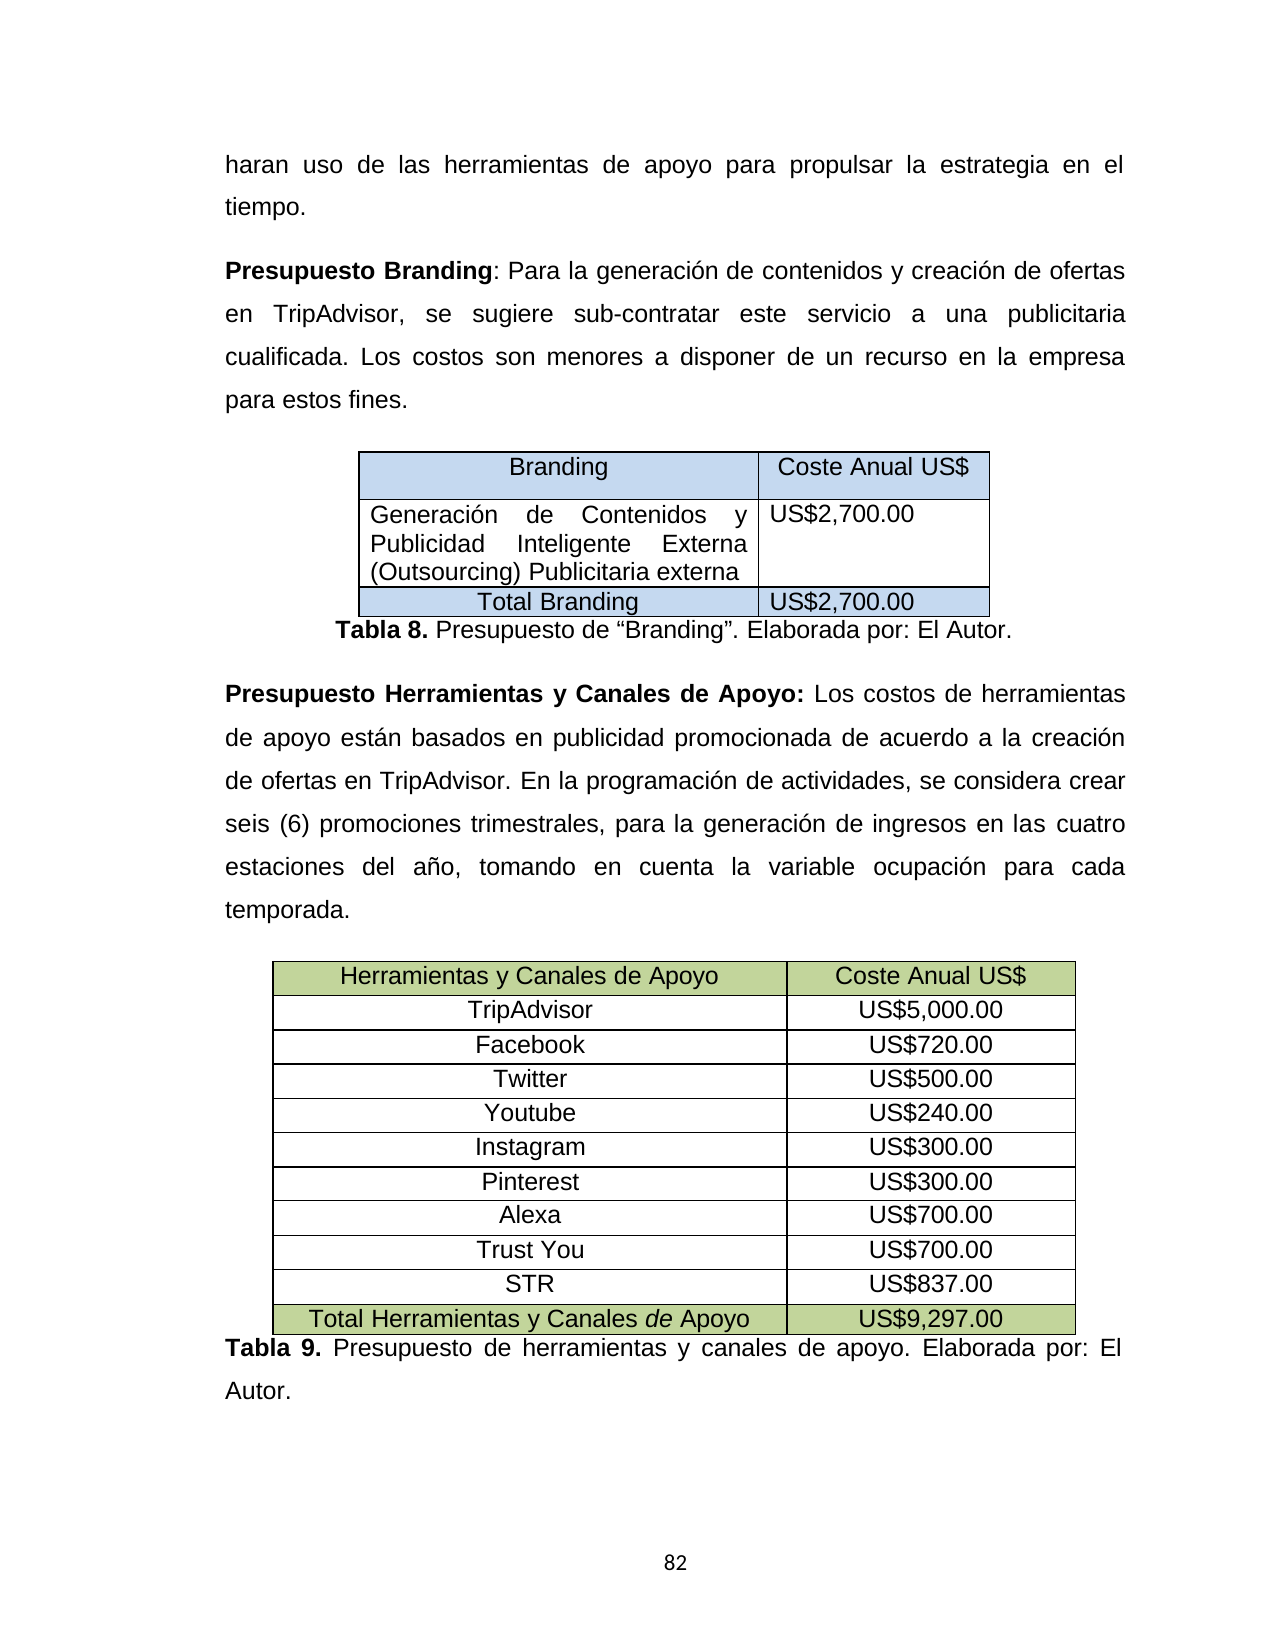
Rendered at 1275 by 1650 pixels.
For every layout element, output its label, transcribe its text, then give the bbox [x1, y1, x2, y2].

table_cell Total Branding [360, 588, 758, 616]
table_cell US$720.00 [788, 1031, 1075, 1063]
table_header Coste Anual US$ [788, 962, 1075, 995]
table_cell Pinterest [274, 1168, 786, 1200]
table_cell US$700.00 [788, 1201, 1075, 1235]
table_cell Twitter [274, 1065, 786, 1098]
table_cell US$300.00 [788, 1168, 1075, 1200]
text Autor. [225, 1376, 1125, 1405]
table_cell TripAdvisor [274, 996, 786, 1029]
table_cell Youtube [274, 1099, 786, 1132]
table_cell Trust You [274, 1236, 786, 1269]
table_header Branding [360, 453, 758, 499]
text haran uso de las herramientas de apoyo para propulsar la estrategia en el tiempo. [225, 149, 1124, 221]
table_header Herramientas y Canales de Apoyo [274, 962, 786, 995]
text Tabla 9. Presupuesto de herramientas y canales de apoyo. Elaborada por: El [225, 1335, 1125, 1362]
table_cell Instagram [274, 1133, 786, 1166]
table_cell US$837.00 [788, 1270, 1075, 1304]
table_cell US$500.00 [788, 1065, 1075, 1098]
table_cell Total Herramientas y Canales de Apoyo [274, 1305, 786, 1334]
table_header Coste Anual US$ [759, 453, 989, 499]
table_cell Alexa [274, 1201, 786, 1235]
text Presupuesto Herramientas y Canales de Apoyo: Los costos de herramientas de apoyo están basados en publicidad promocionada de acuerdo a la creación de ofertas en TripAdvisor. En la programación de actividades, se considera crear seis (6) promociones trimestrales, para la generación de ingresos en las cuatro estaciones del año, tomando en cuenta la variable ocupación para cada temporada. [225, 679, 1126, 924]
table_cell US$2,700.00 [759, 500, 989, 586]
table_cell US$9,297.00 [788, 1305, 1075, 1334]
table_cell STR [274, 1270, 786, 1304]
text Tabla 8. Presupuesto de “Branding”. Elaborada por: El Autor. [335, 617, 1137, 643]
table_cell US$300.00 [788, 1133, 1075, 1166]
table_cell US$240.00 [788, 1099, 1075, 1132]
table_cell US$700.00 [788, 1236, 1075, 1269]
text Presupuesto Branding: Para la generación de contenidos y creación de ofertas en TripAdvisor, se sugiere sub-contratar este servicio a una publicitaria cualificada. Los costos son menores a disponer de un recurso en la empresa para estos fines. [225, 256, 1126, 414]
table_cell US$2,700.00 [759, 588, 989, 616]
table_cell Facebook [274, 1031, 786, 1063]
table_cell Generación de Contenidos y Publicidad Inteligente Externa (Outsourcing) Publicitaria externa [360, 500, 758, 586]
table_cell US$5,000.00 [788, 996, 1075, 1029]
